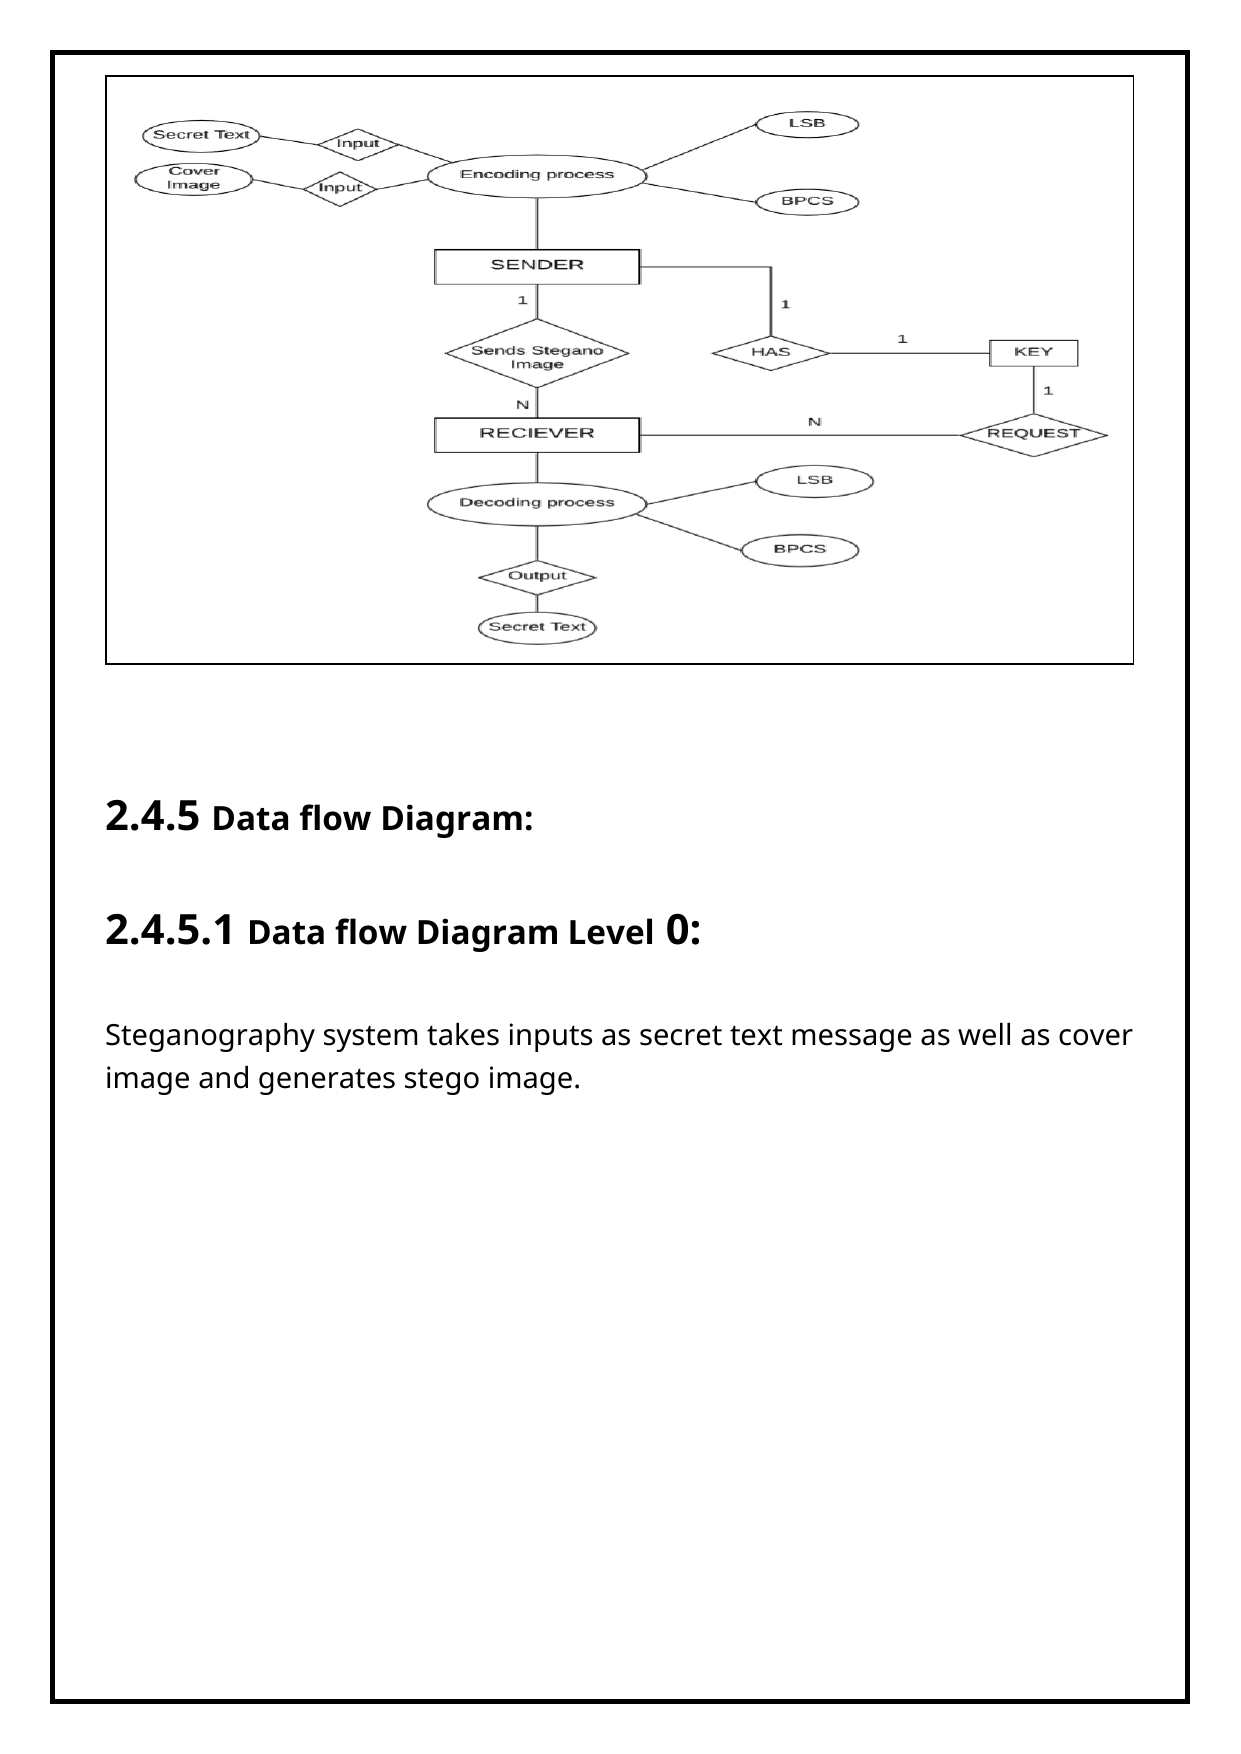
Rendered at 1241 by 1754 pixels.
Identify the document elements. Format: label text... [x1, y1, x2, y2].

text 2.4.5.1 Data flow Diagram Level 0: [105, 900, 1135, 957]
picture [107, 77, 1133, 663]
text 2.4.5 Data flow Diagram: [105, 786, 1135, 843]
text Steganography system takes inputs as secret text message as well as cover image and generates stego image. [105, 1014, 1135, 1097]
